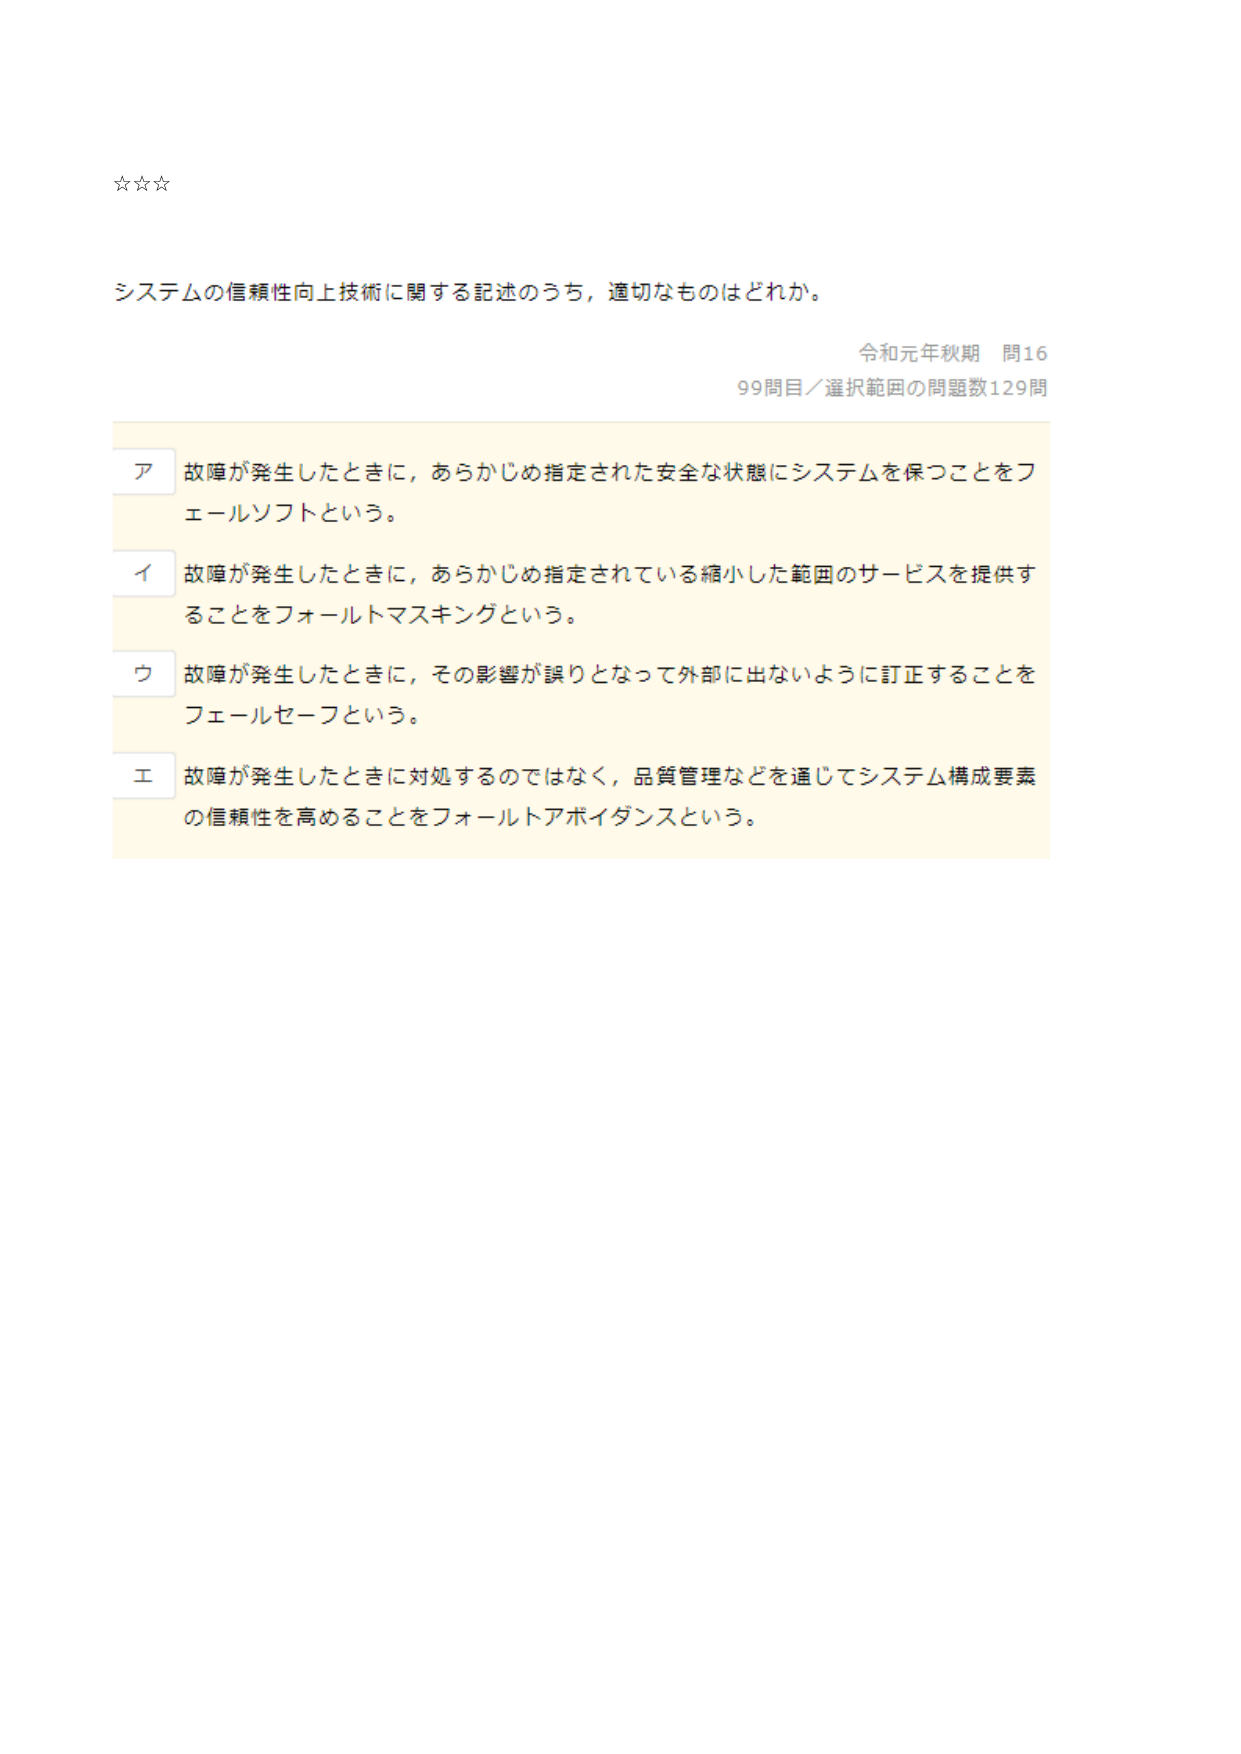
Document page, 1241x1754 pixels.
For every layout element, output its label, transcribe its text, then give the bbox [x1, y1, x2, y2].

picture [112, 277, 1050, 859]
text ☆☆☆ [112, 164, 1128, 202]
